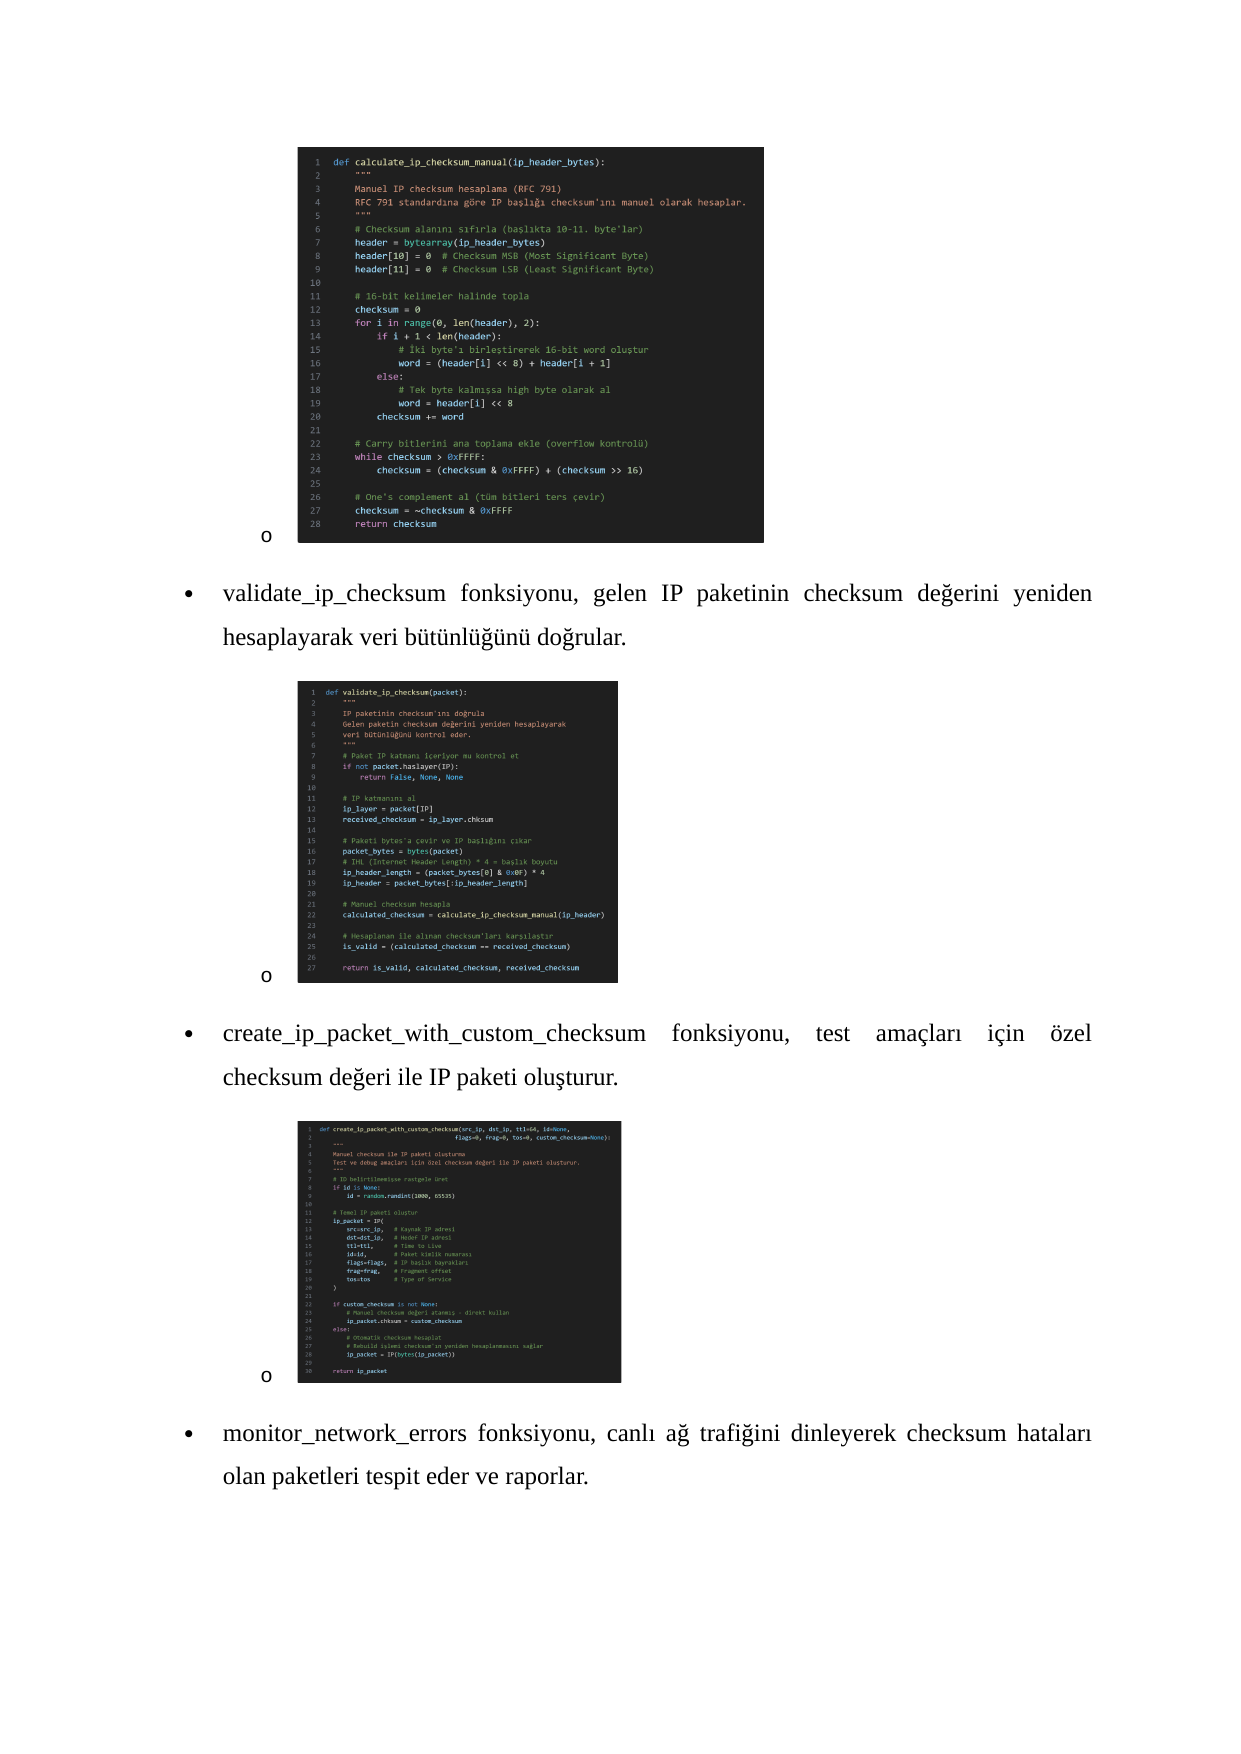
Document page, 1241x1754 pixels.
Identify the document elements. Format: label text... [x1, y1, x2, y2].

list monitor_network_errors fonksiyonu, canlı ağ trafiğini dinleyerek checksum hataları olan paketleri tespit eder ve raporlar. [185, 1418, 1093, 1490]
list validate_ip_checksum fonksiyonu, gelen IP paketinin checksum değerini yeniden hesaplayarak veri bütünlüğünü doğrular. [185, 578, 1093, 650]
picture [297, 1121, 622, 1383]
picture [297, 147, 764, 543]
picture [297, 681, 618, 983]
list create_ip_packet_with_custom_checksum fonksiyonu, test amaçları için özel checksum değeri ile IP paketi oluşturur. [185, 1018, 1093, 1090]
